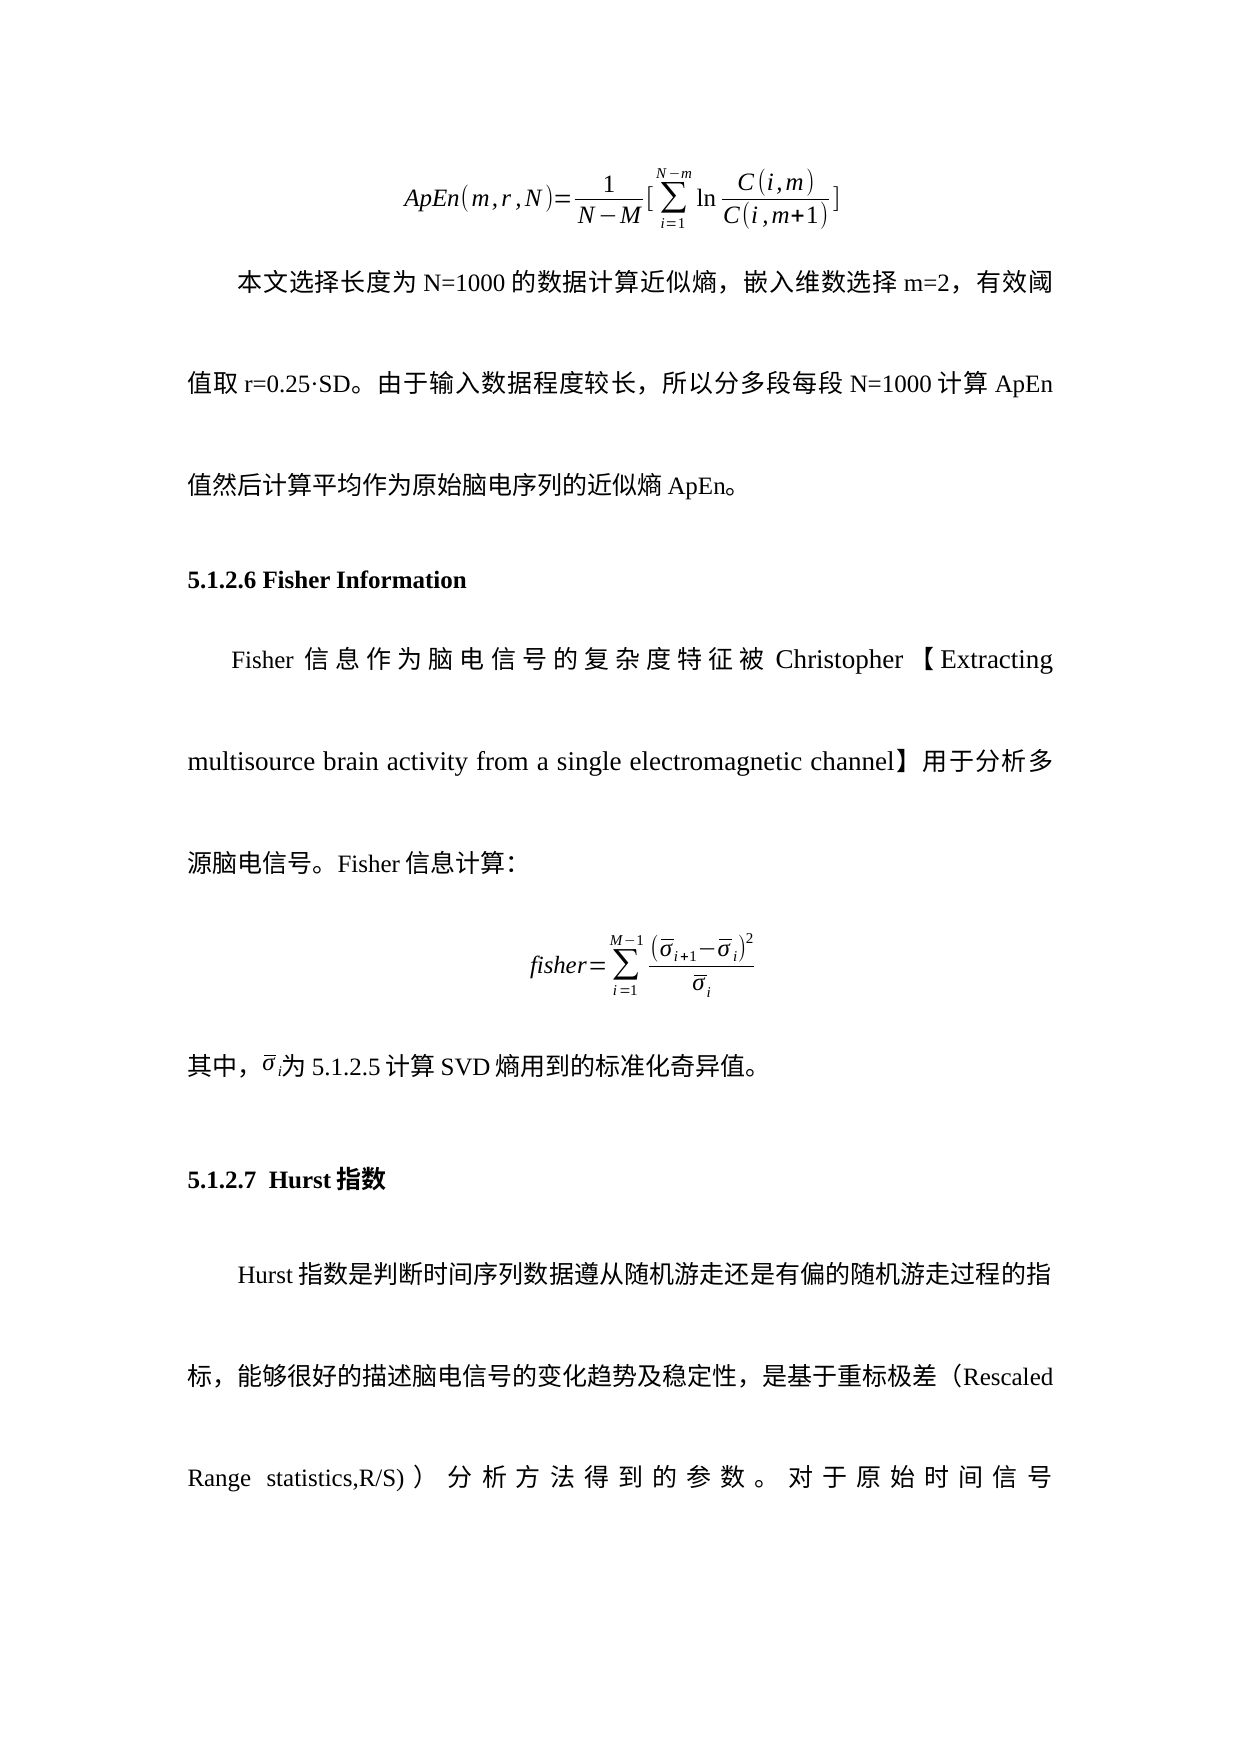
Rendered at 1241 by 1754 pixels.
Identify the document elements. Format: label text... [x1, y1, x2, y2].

subtitle 5.1.2.6 Fisher Information [187, 563, 1053, 597]
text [187, 1238, 1053, 1510]
subtitle 5.1.2.7 Hurst指数 [187, 1143, 1053, 1211]
text 本文选择长度为N=1000的数据计算近似熵，嵌入维数选择m=2，有效阈值取r=0.25·SD。由于输入数据程度较长，所以分多段每段N=1000计算ApEn值然后计算平均作为原始脑电序列的近似熵ApEn。 [187, 246, 1053, 518]
text 其中，为5.1.2.5计算SVD熵用到的标准化奇异值。 [187, 1030, 1053, 1098]
text Fisher信息作为脑电信号的复杂度特征被Christopher【Extracting multisource brain activity from a single electromagnetic channel】用于分析多源脑电信号。Fisher信息计算： [187, 624, 1053, 896]
